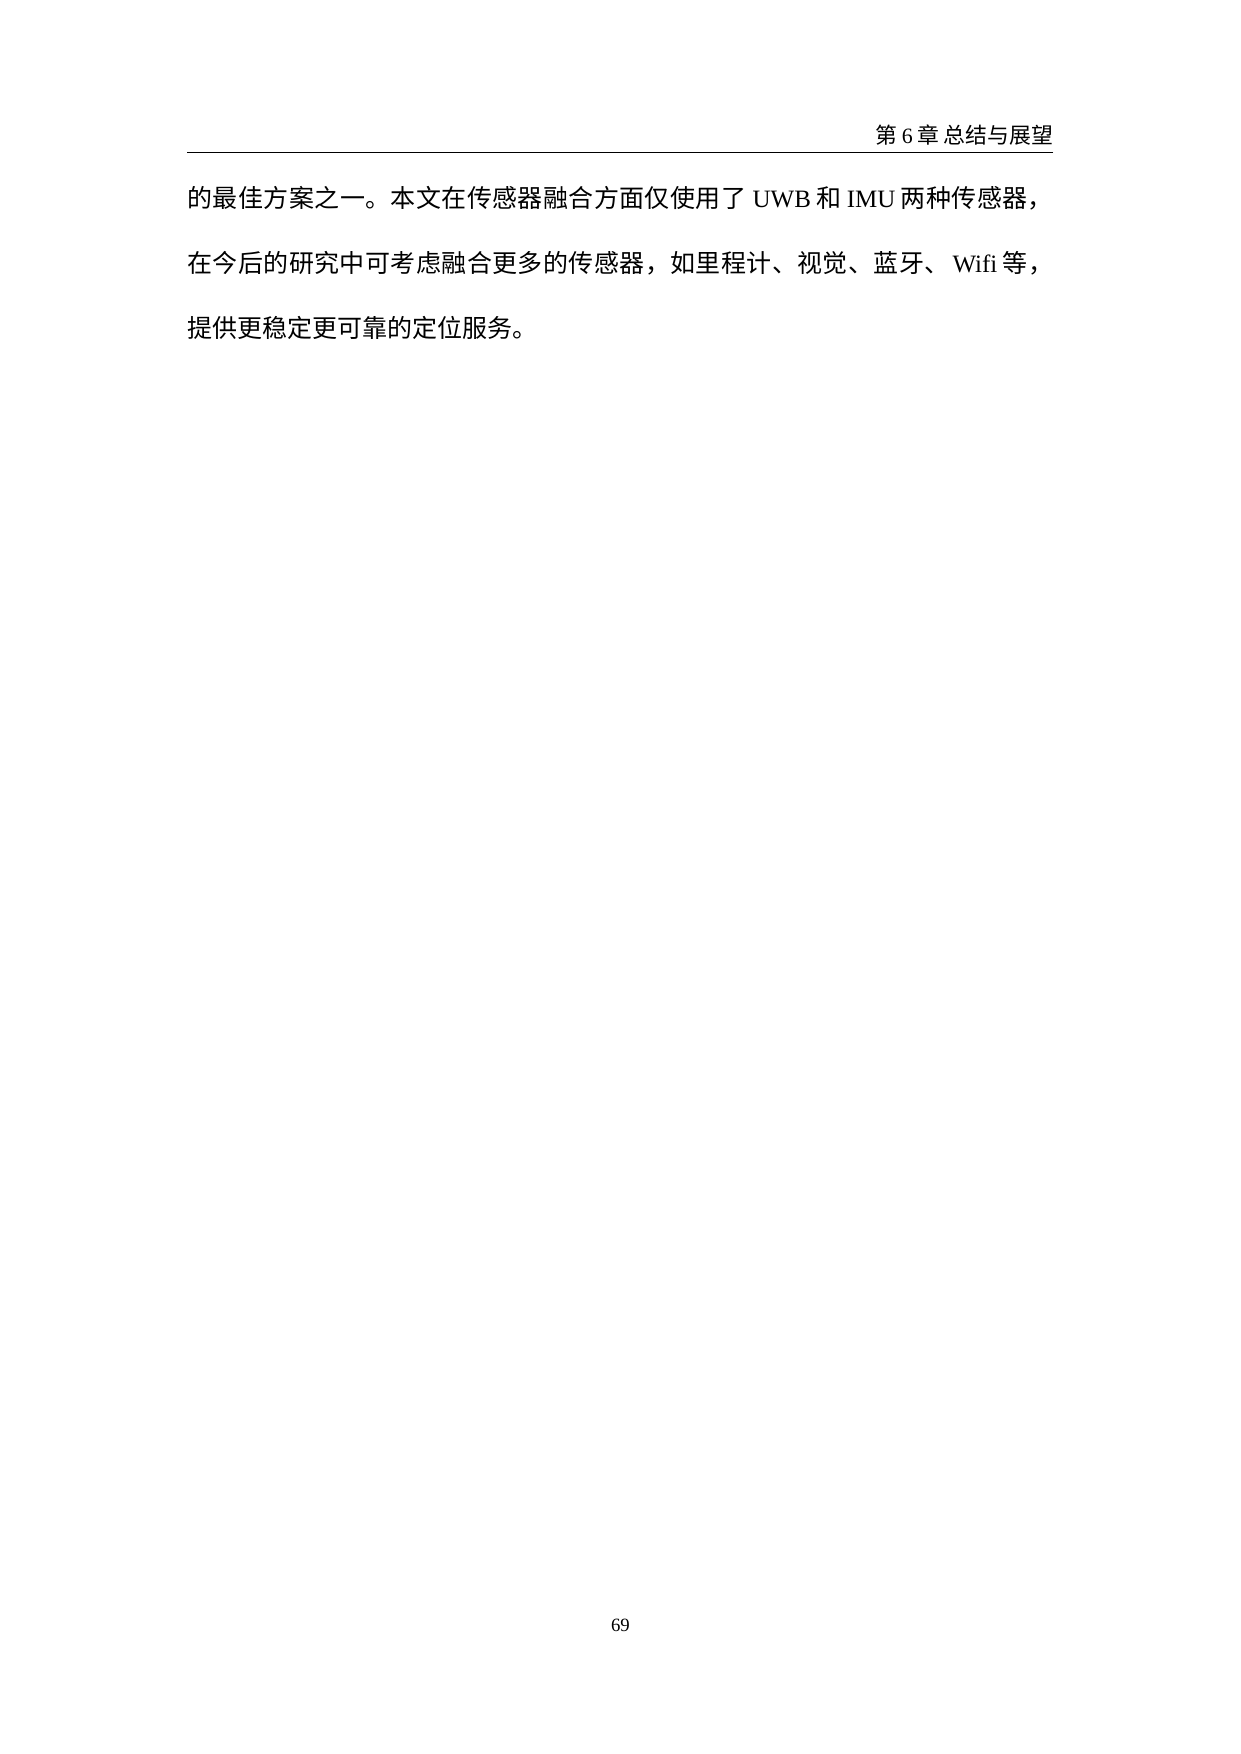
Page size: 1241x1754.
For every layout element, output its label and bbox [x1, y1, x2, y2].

text [187, 164, 1053, 359]
